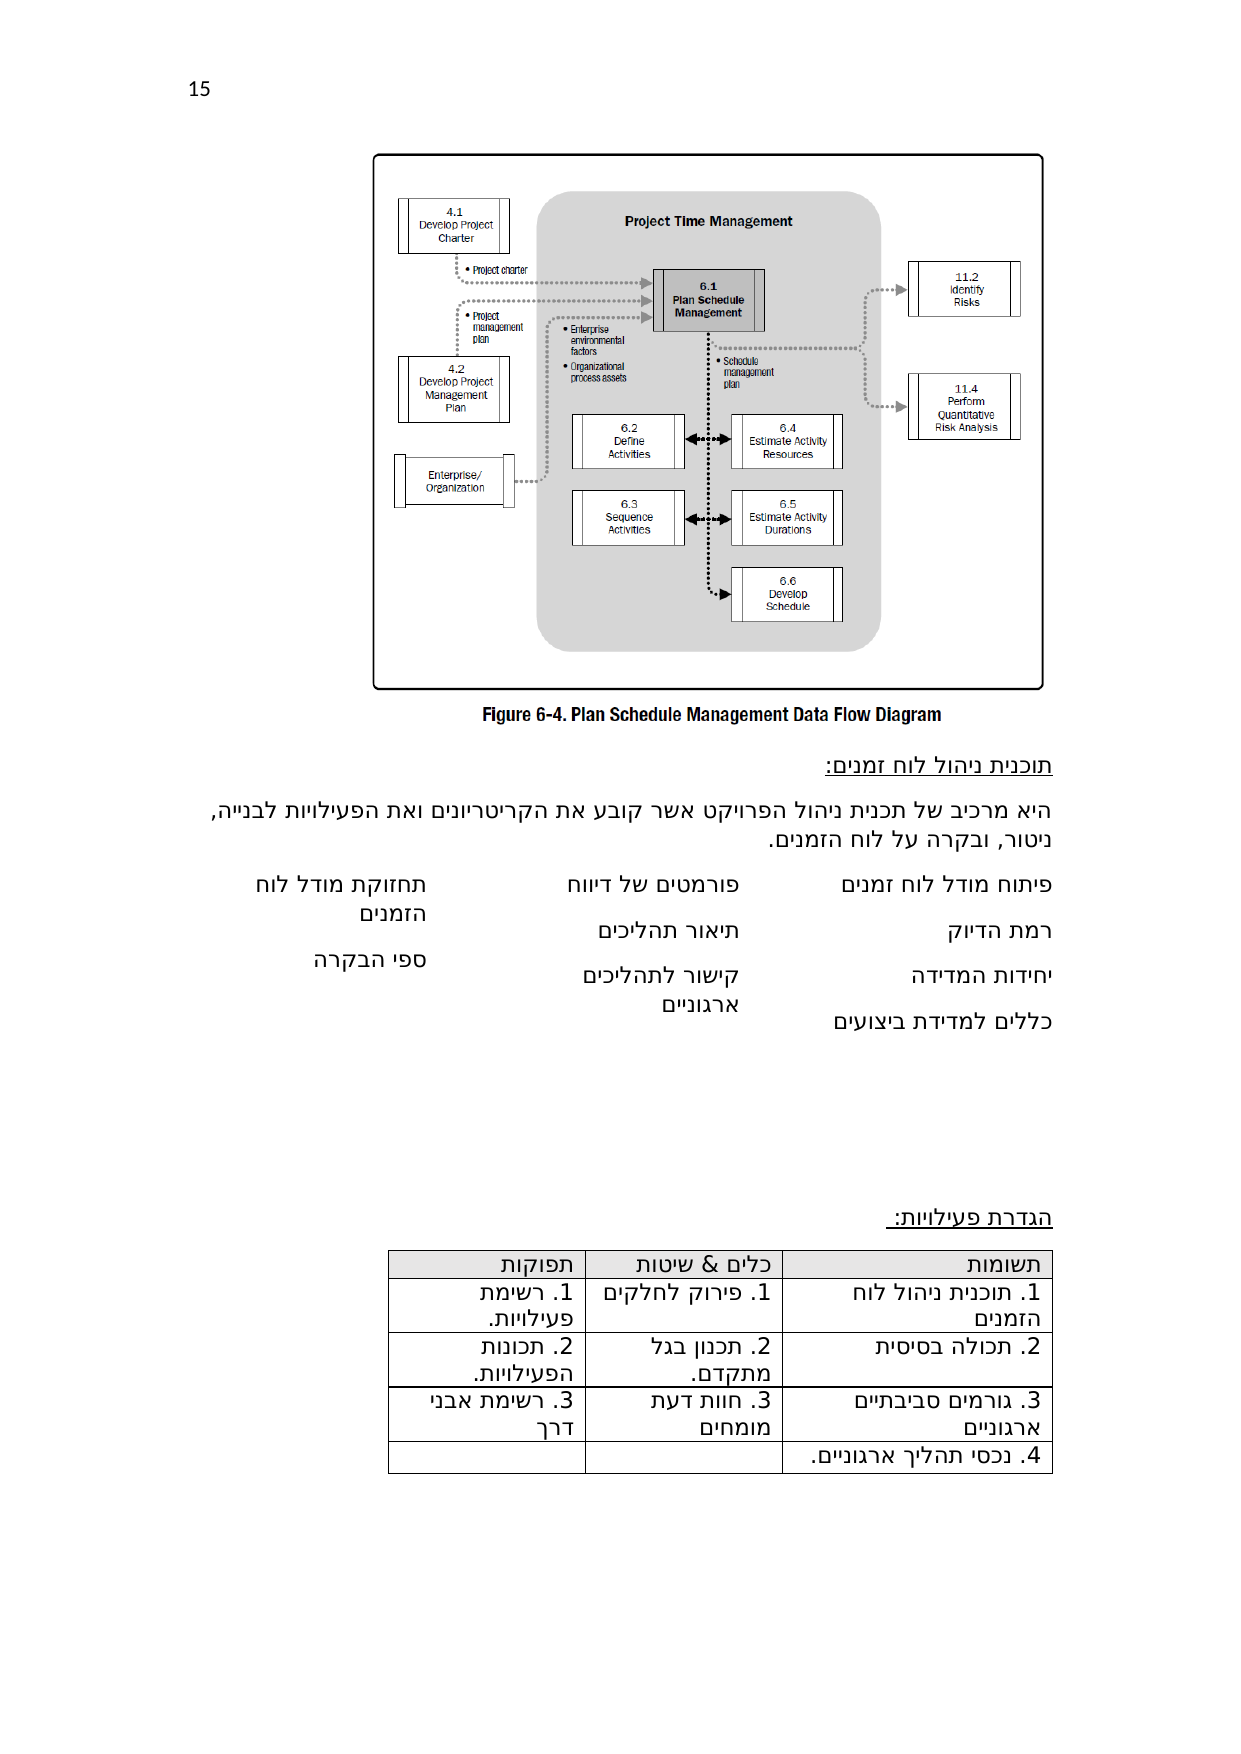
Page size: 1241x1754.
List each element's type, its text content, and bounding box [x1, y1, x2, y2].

text היא מרכיב של תכנית ניהול הפרויקט אשר קובע את הקריטריונים ואת הפעילויות לבנייה, ניטור, ובקרה על לוח הזמנים. [187, 797, 1053, 853]
table_cell [389, 1442, 585, 1473]
picture [362, 150, 1053, 733]
table_cell 1. פירוק לחלקים [586, 1279, 782, 1332]
text ספי הבקרה [187, 946, 427, 972]
subtitle הגדרת פעילויות: [187, 1204, 1053, 1231]
table_cell 3. גורמים סביבתיים ארגוניים [783, 1388, 1052, 1441]
table_header תשומות [783, 1251, 1052, 1278]
table_cell 2. תכונות הפעילויות. [389, 1333, 585, 1386]
table_cell [586, 1442, 782, 1473]
table_cell 1. רשימת פעילויות. [389, 1279, 585, 1332]
table_header כלים & שיטות [586, 1251, 782, 1278]
text פיתוח מודל לוח זמנים [813, 872, 1053, 898]
table_cell 4. נכסי תהליך ארגוניים. [783, 1442, 1052, 1473]
text כללים למדידת ביצועים [813, 1008, 1053, 1034]
text רמת הדיוק [813, 917, 1053, 944]
text קישור לתהליכים ארגוניים [501, 962, 740, 1018]
table_cell 3. חוות דעת מומחים [586, 1388, 782, 1441]
table_header תפוקות [389, 1251, 585, 1278]
table_cell 3. רשימת אבני דרך [389, 1388, 585, 1441]
text תחזוקת מודל לוח הזמנים [187, 872, 427, 927]
text יחידות המדידה [813, 962, 1053, 989]
text תיאור תהליכים [501, 917, 740, 944]
text פורמטים של דיווח [501, 872, 740, 898]
table_cell 2. תכנון בגל מתקדם. [586, 1333, 782, 1386]
table_cell 2. תכולה בסיסית [783, 1333, 1052, 1386]
table_cell 1. תוכנית ניהול לוח הזמנים [783, 1279, 1052, 1332]
subtitle תוכנית ניהול לוח זמנים: [187, 752, 1053, 779]
